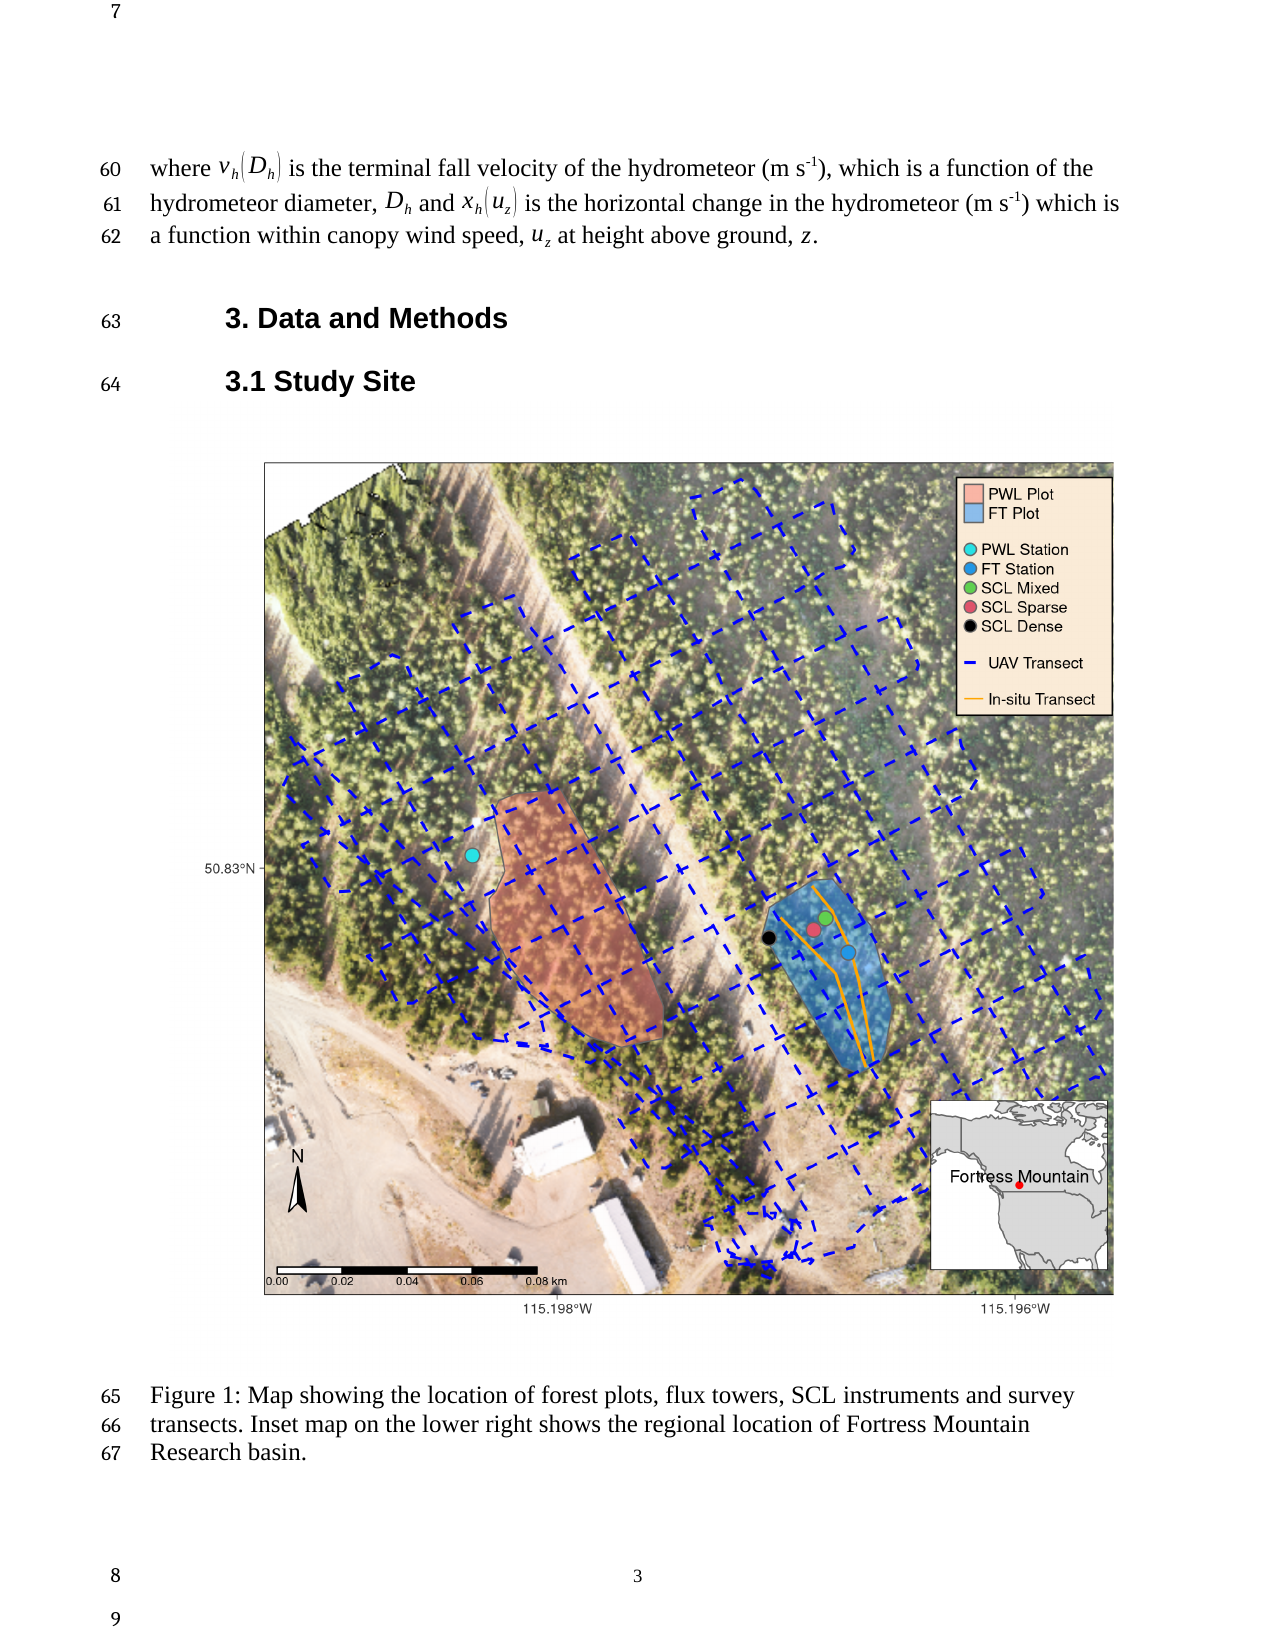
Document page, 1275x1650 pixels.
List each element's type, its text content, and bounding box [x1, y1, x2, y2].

table_header Figure 1: Map showing the location of forest plots, flux towers, SCL instruments and survey transects. Inset map on the lower right shows the regional location of Fortress Mountain Research basin. [139, 398, 1114, 1380]
picture [168, 401, 1114, 1377]
subtitle 3.1 Study Site [150, 364, 1125, 397]
text where is the terminal fall velocity of the hydrometeor (m s-1), which is a function of the hydrometeor diameter, and is the horizontal change in the hydrometeor (m s-1) which is a function within canopy wind speed, at height above ground, . [150, 150, 1125, 251]
subtitle 3. Data and Methods [150, 301, 1125, 334]
